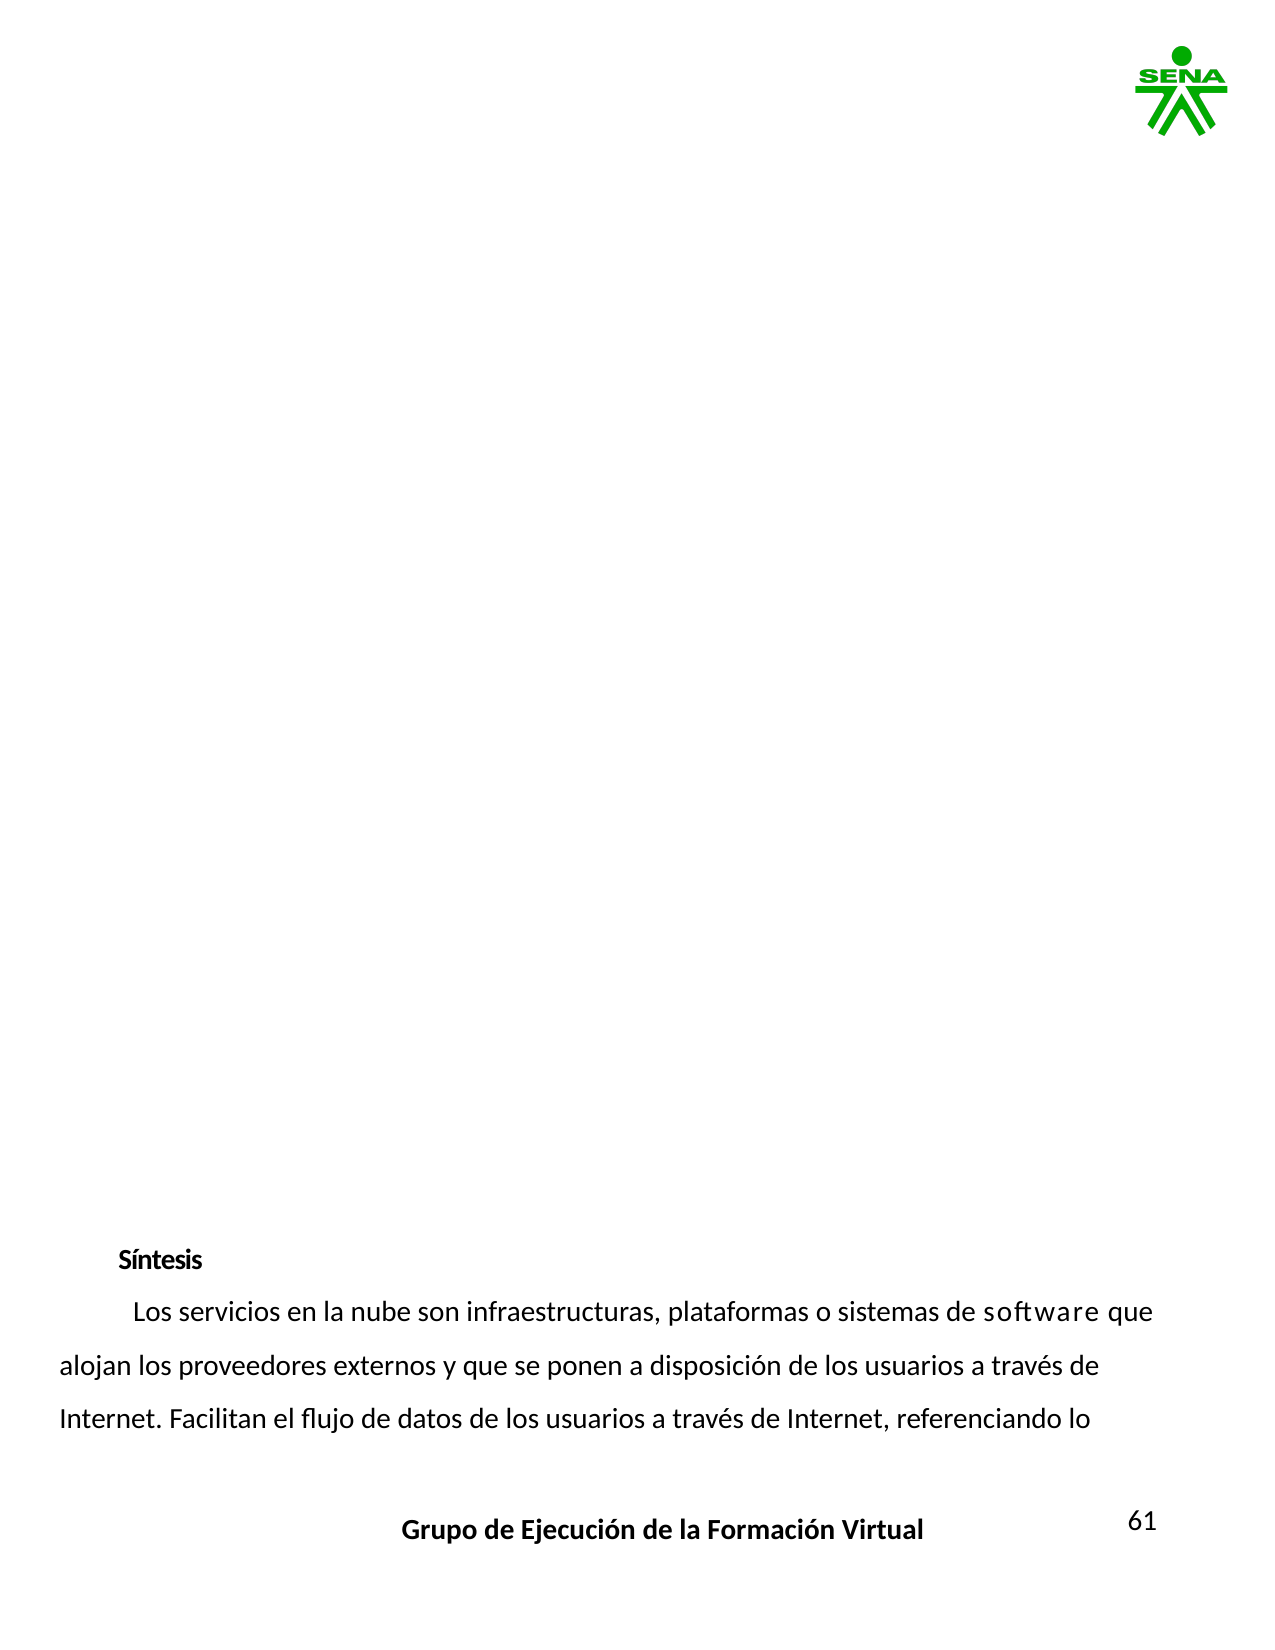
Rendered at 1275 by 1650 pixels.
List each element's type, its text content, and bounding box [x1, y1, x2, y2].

subtitle Síntesis [118, 1241, 1157, 1277]
picture [1135, 46, 1228, 136]
